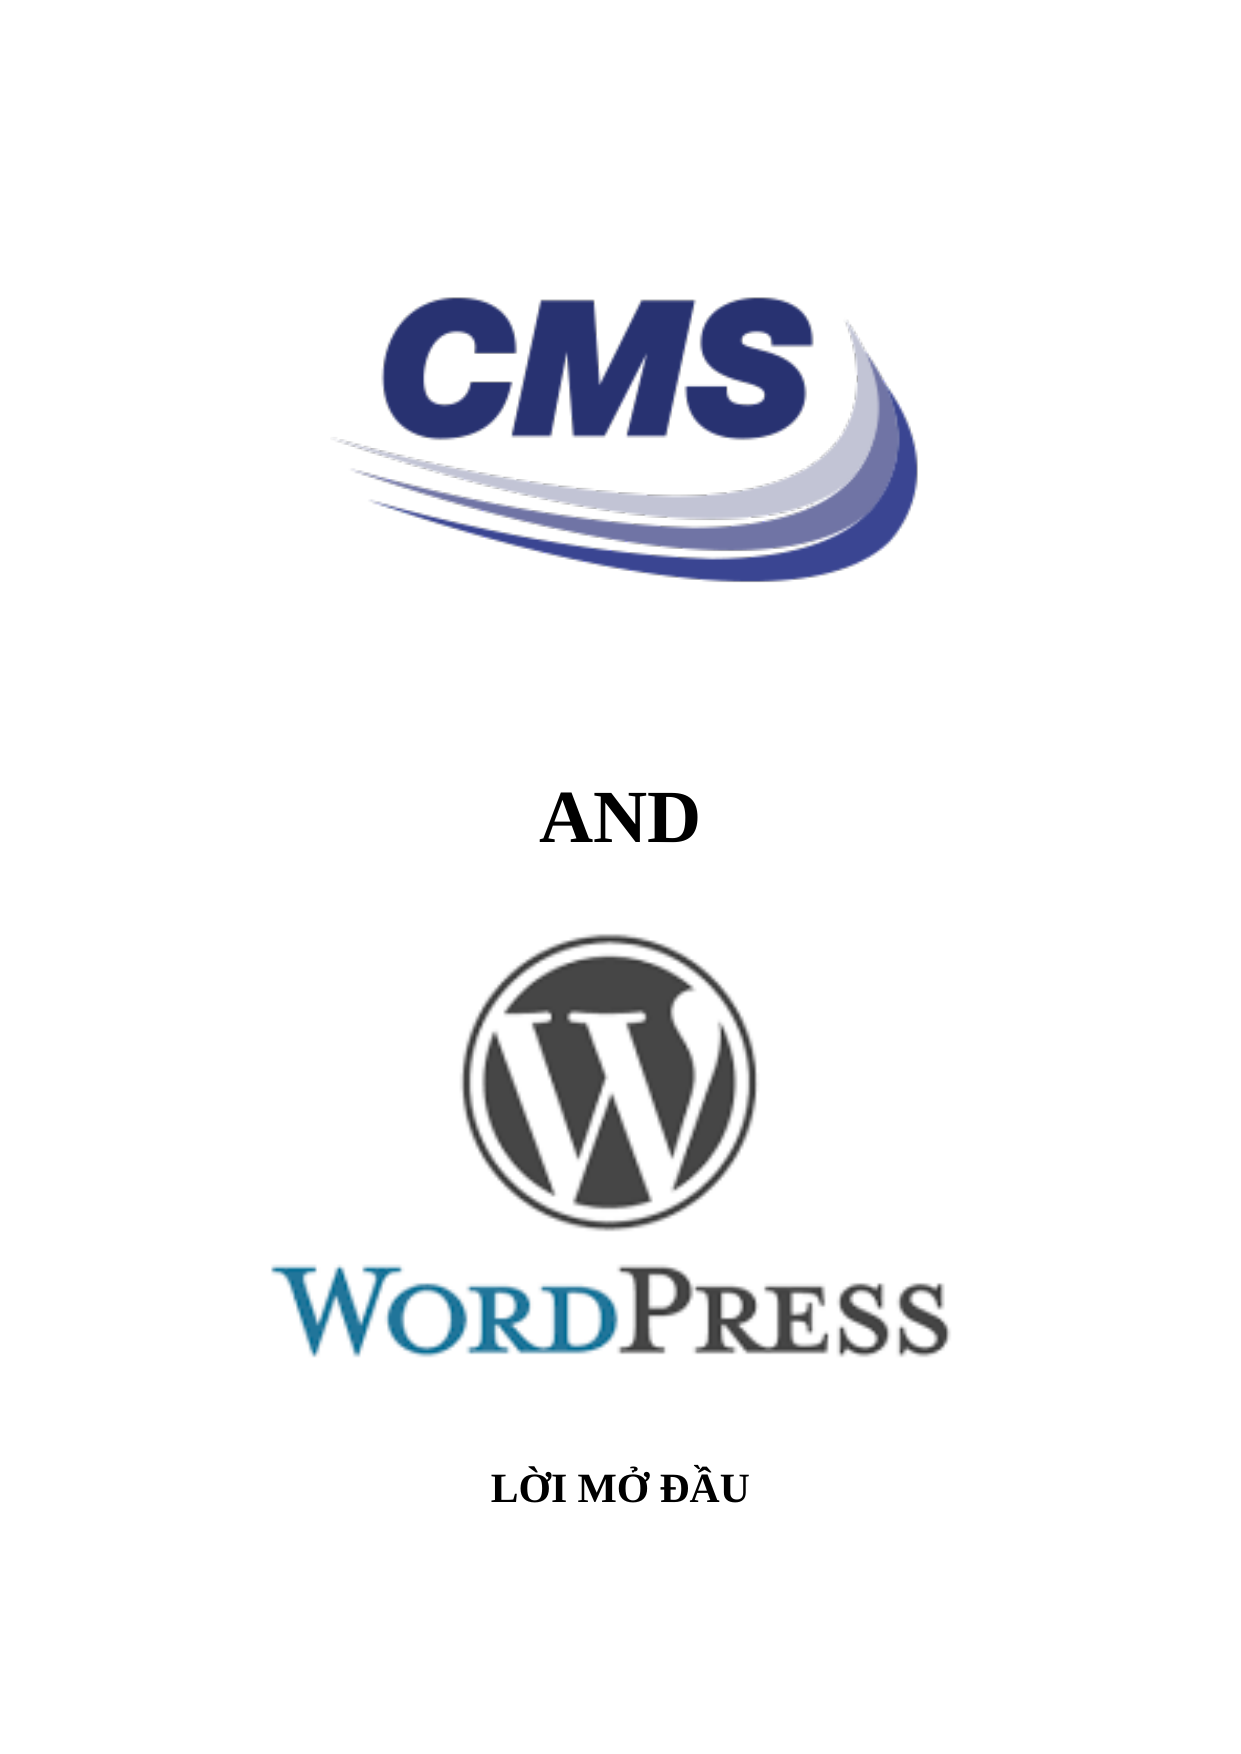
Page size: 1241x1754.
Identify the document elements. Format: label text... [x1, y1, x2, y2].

text AND [150, 772, 1090, 858]
text LỜI MỞ ĐẦU [150, 1464, 1090, 1512]
picture [161, 896, 1080, 1436]
picture [130, 221, 1119, 653]
